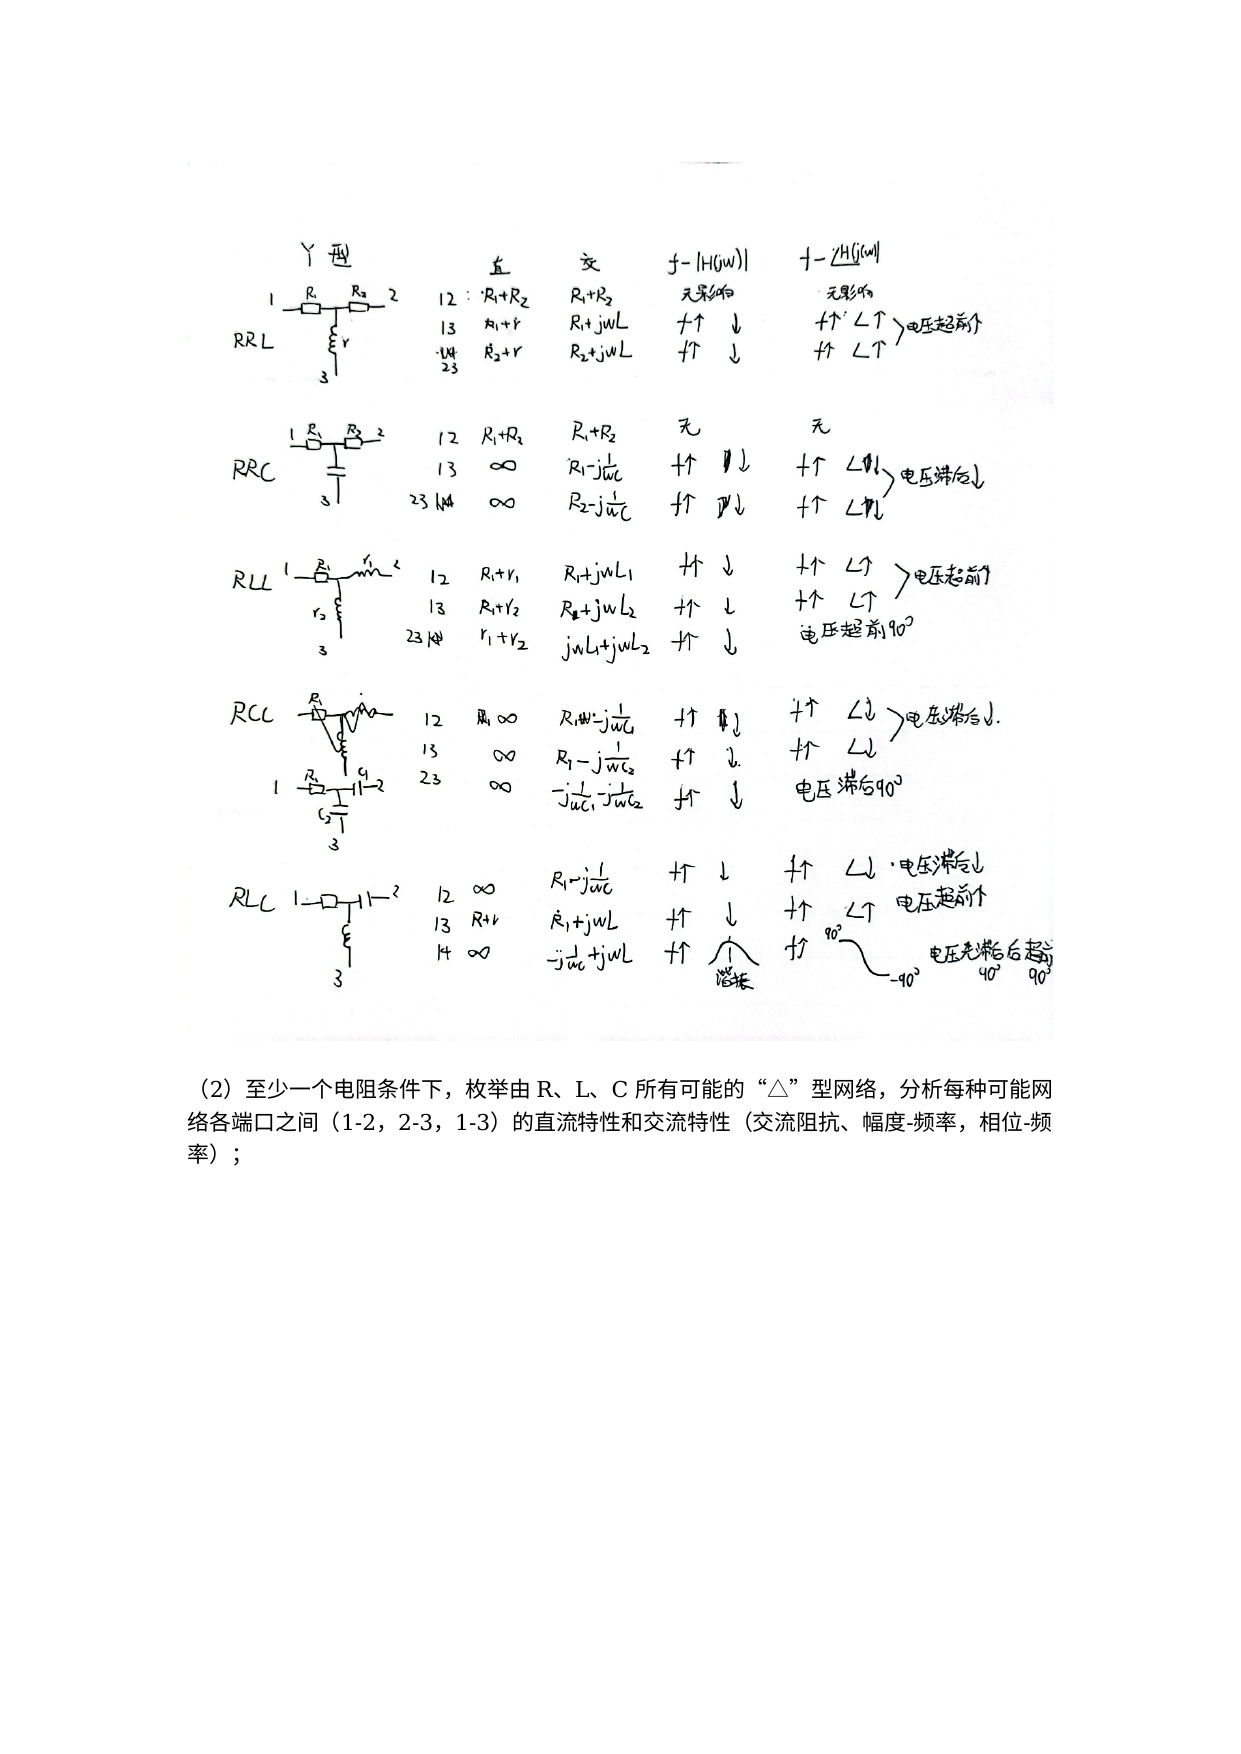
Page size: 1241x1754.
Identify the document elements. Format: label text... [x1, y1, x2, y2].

picture [187, 162, 1053, 1041]
text （2）至少一个电阻条件下，枚举由 R、L、C 所有可能的“△”型网络，分析每种可能网络各端口之间（1-2，2-3，1-3）的直流特性和交流特性（交流阻抗、幅度-频率，相位-频率）； [187, 1072, 1053, 1169]
